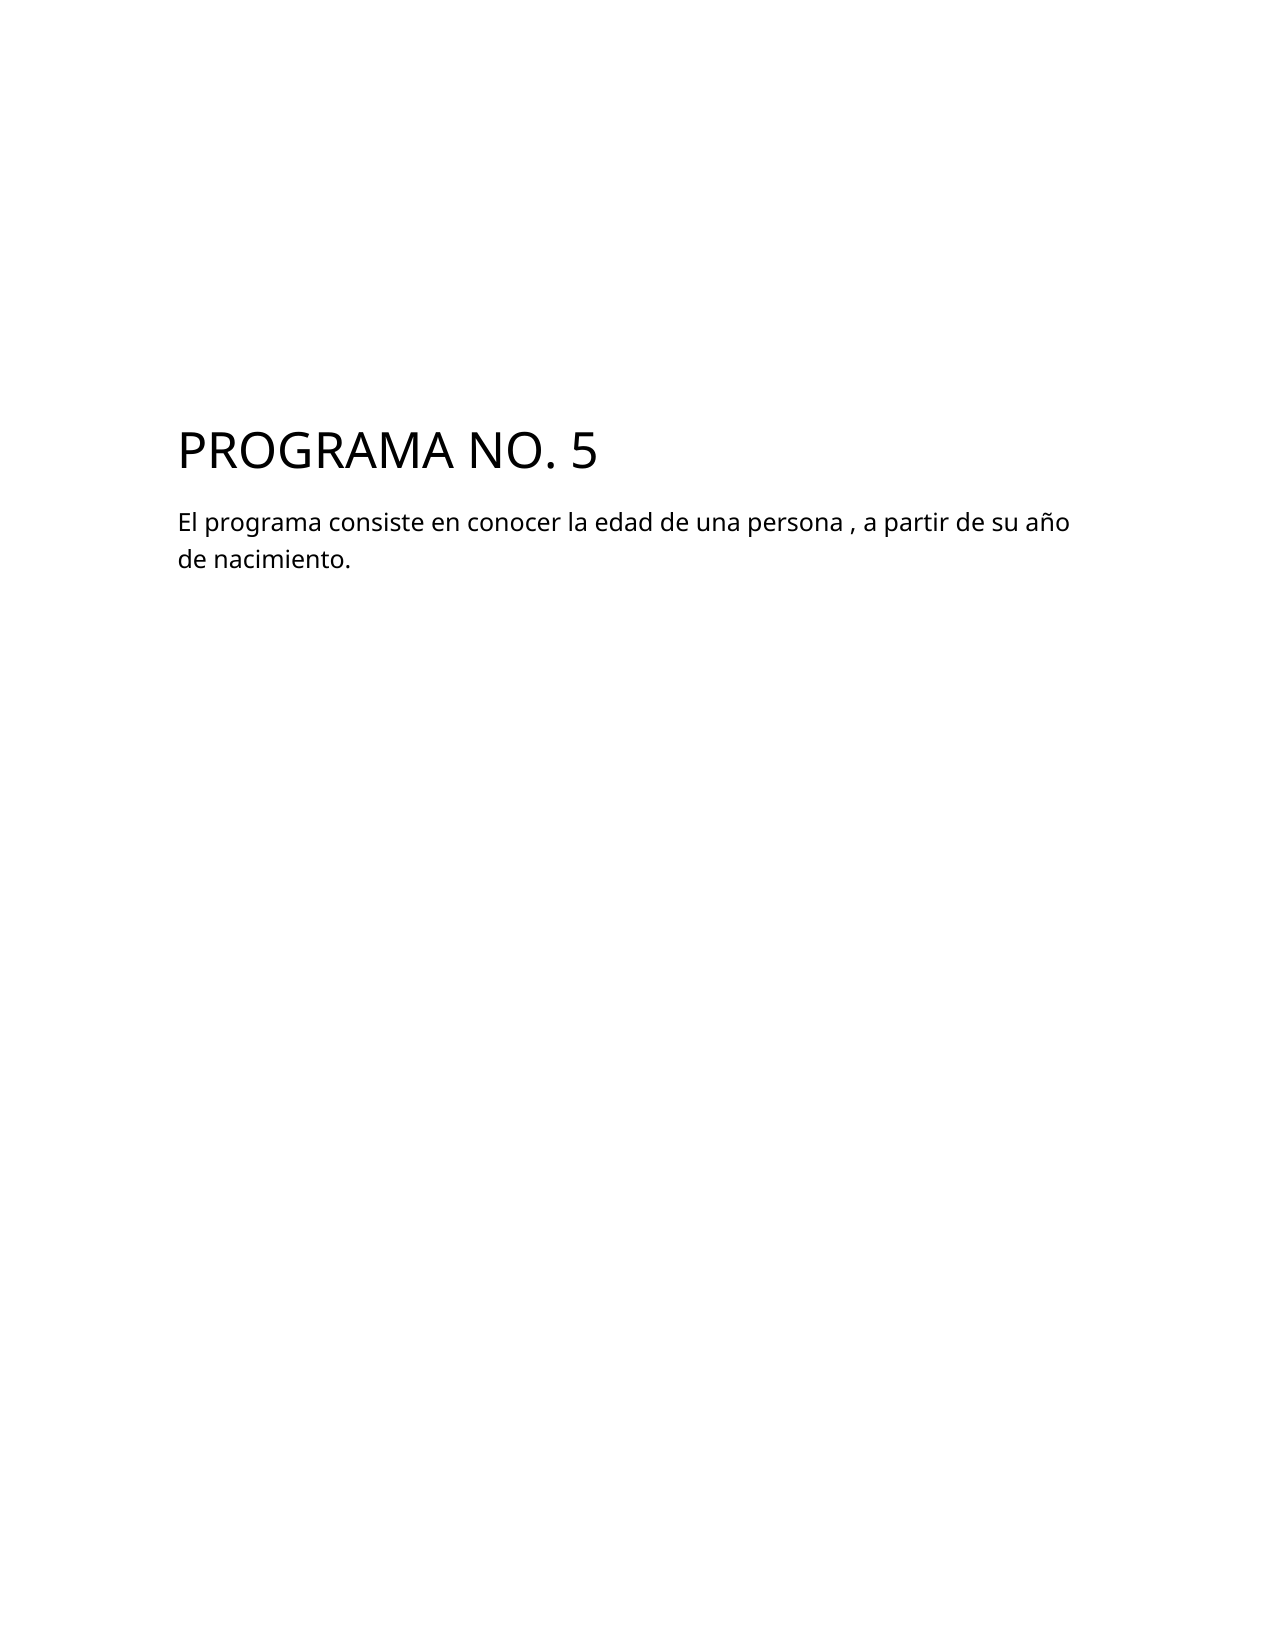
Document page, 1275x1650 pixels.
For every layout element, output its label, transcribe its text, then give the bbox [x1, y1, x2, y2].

text PROGRAMA NO. 5 [177, 415, 1098, 483]
text El programa consiste en conocer la edad de una persona , a partir de su año de nacimiento. [177, 505, 1098, 576]
